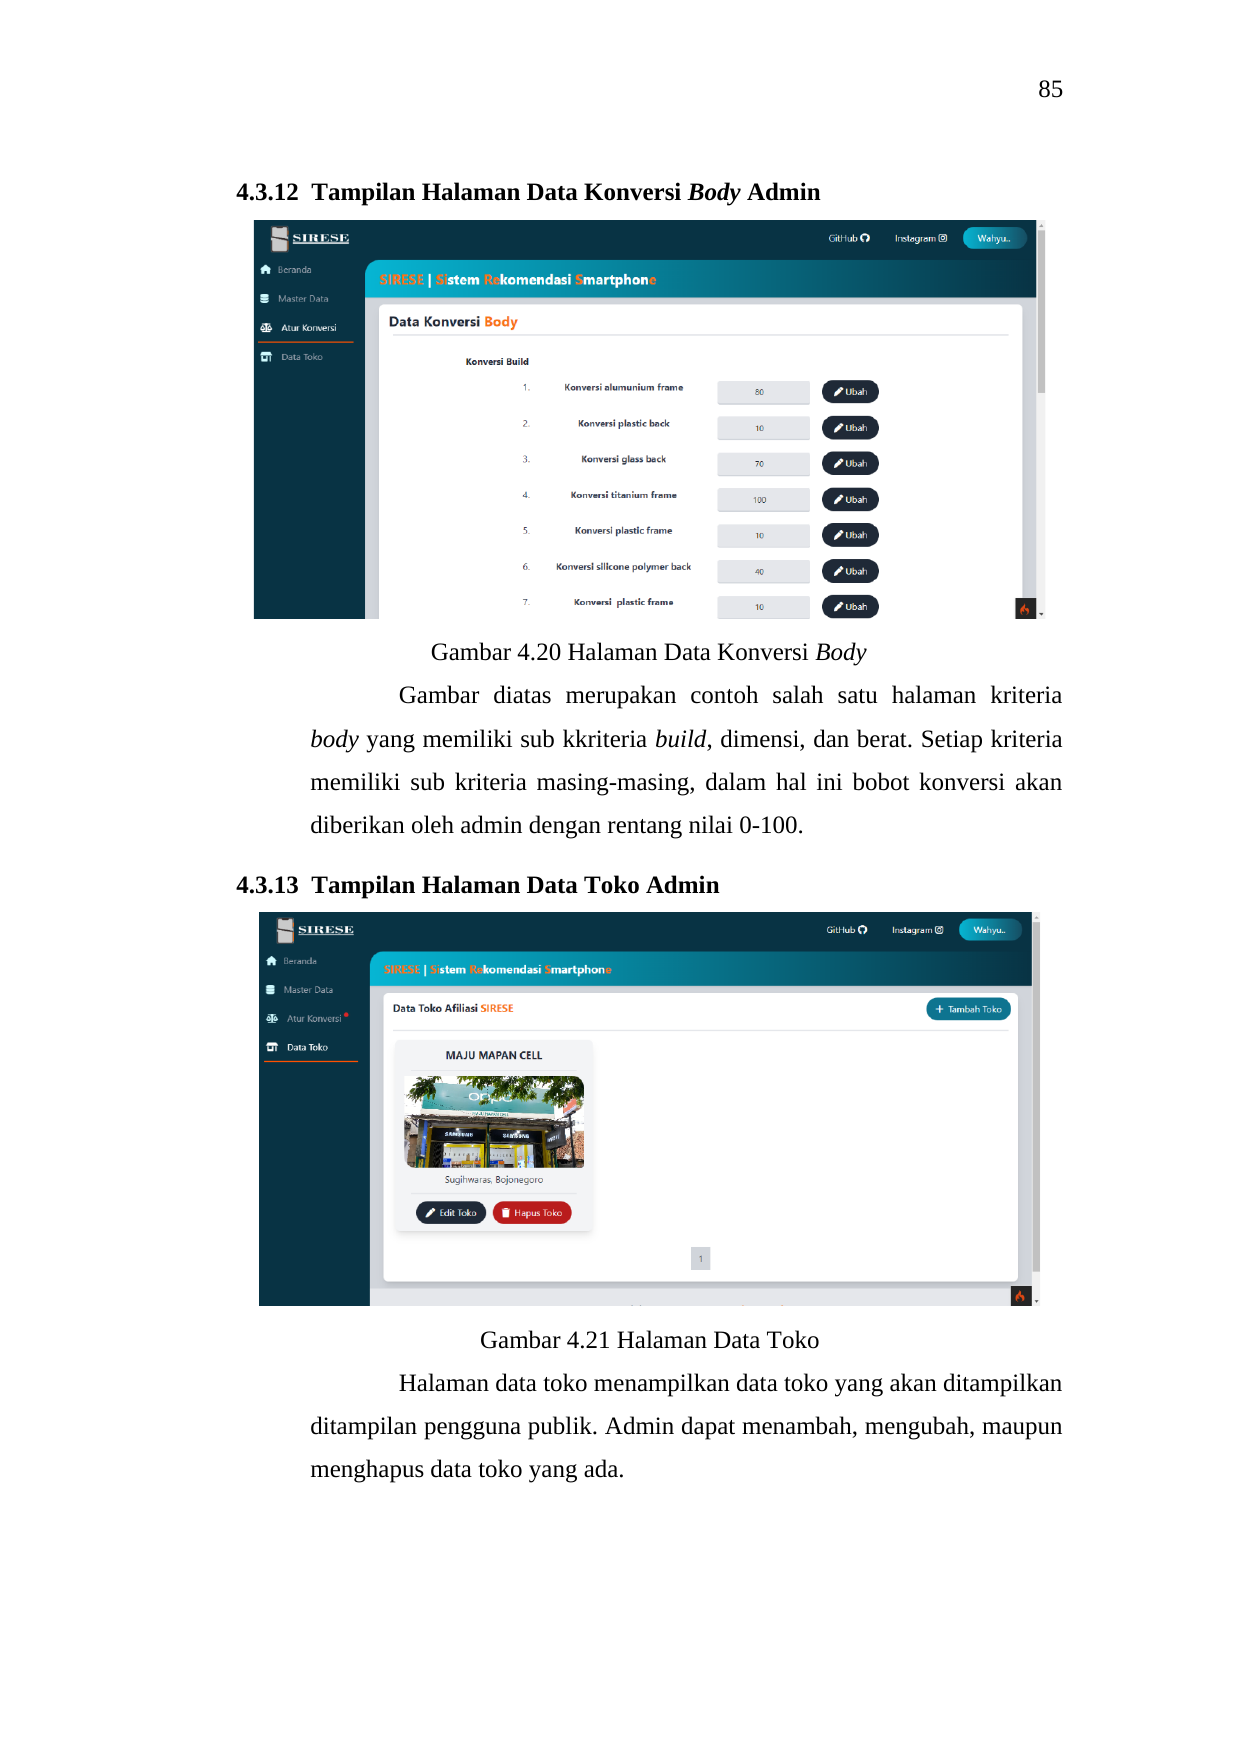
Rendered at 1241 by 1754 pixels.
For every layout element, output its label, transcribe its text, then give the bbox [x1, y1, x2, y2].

text Gambar diatas merupakan contoh salah satu halaman kriteria body yang memiliki sub kkriteria build, dimensi, dan berat. Setiap kriteria memiliki sub kriteria masing-masing, dalam hal ini bobot konversi akan diberikan oleh admin dengan rentang nilai 0-100. [310, 681, 1063, 839]
text Gambar 4.21 Halaman Data Toko [236, 1325, 1063, 1354]
subtitle Tampilan Halaman Data Konversi Body Admin [236, 177, 1063, 206]
text Halaman data toko menampilkan data toko yang akan ditampilkan ditampilan pengguna publik. Admin dapat menambah, mengubah, maupun menghapus data toko yang ada. [310, 1368, 1063, 1483]
picture [253, 220, 1046, 619]
picture [259, 912, 1041, 1306]
subtitle Tampilan Halaman Data Toko Admin [236, 870, 1063, 898]
text Gambar 4.20 Halaman Data Konversi Body [236, 637, 1063, 666]
